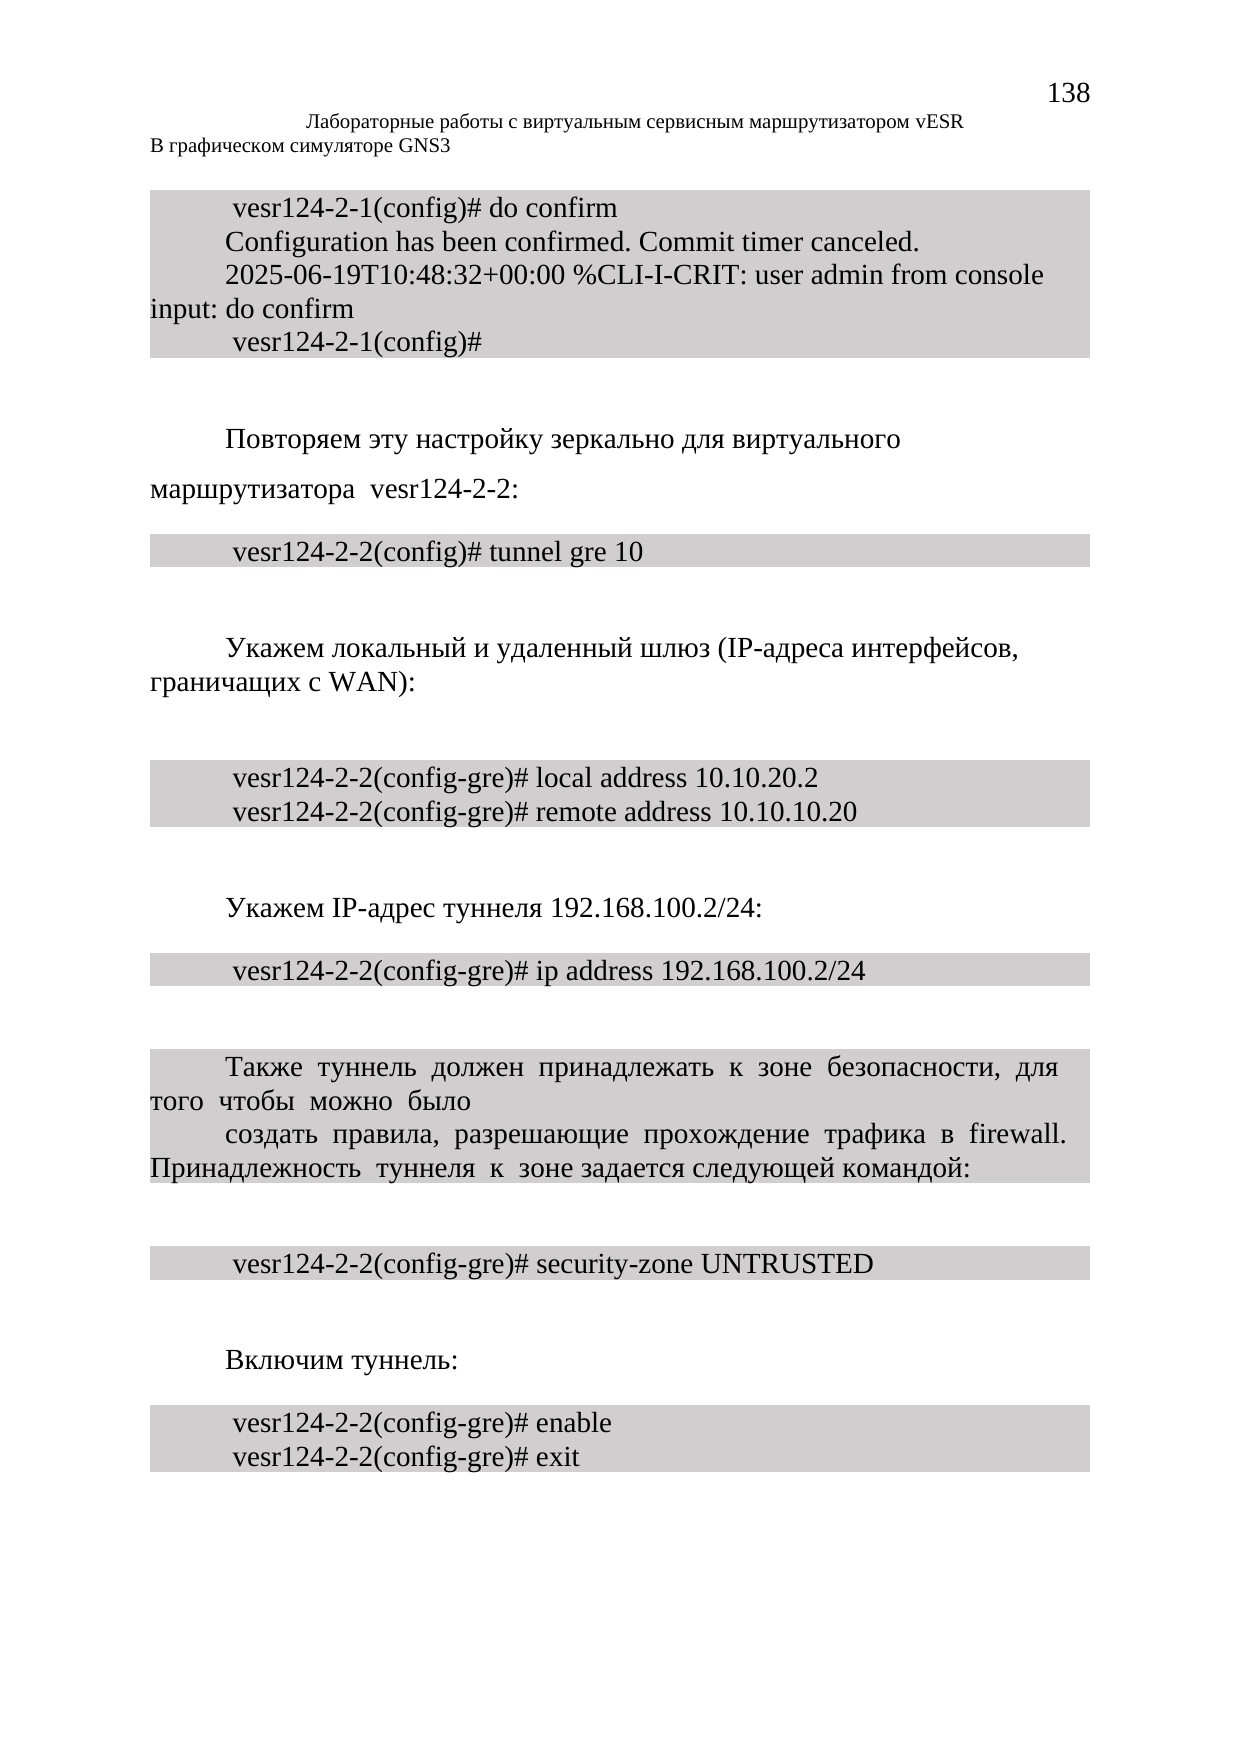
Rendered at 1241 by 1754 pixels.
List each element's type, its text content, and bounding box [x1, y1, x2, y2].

text vesr124-2-2(config)# tunnel gre 10 [150, 534, 1090, 567]
text Повторяем эту настройку зеркально для виртуального маршрутизатора vesr124-2-2: [150, 421, 1090, 504]
text vesr124-2-2(config-gre)# ip address 192.168.100.2/24 [150, 953, 1090, 986]
text vesr124-2-2(config-gre)# enable [150, 1405, 1090, 1439]
text vesr124-2-2(config-gre)# local address 10.10.20.2 [150, 760, 1090, 794]
text Configuration has been confirmed. Commit timer canceled. [150, 224, 1090, 257]
text vesr124-2-1(config)# do confirm [150, 190, 1090, 224]
text создать правила, разрешающие прохождение трафика в firewall. Принадлежность туннеля к зоне задается следующей командой: [150, 1116, 1090, 1183]
text vesr124-2-2(config-gre)# security-zone UNTRUSTED [150, 1246, 1090, 1280]
text vesr124-2-2(config-gre)# exit [150, 1439, 1090, 1472]
text vesr124-2-1(config)# [150, 324, 1090, 358]
text 2025-06-19T10:48:32+00:00 %CLI-I-CRIT: user admin from console input: do confirm [150, 257, 1090, 324]
text Также туннель должен принадлежать к зоне безопасности, для того чтобы можно было [150, 1049, 1090, 1116]
text Укажем локальный и удаленный шлюз (IP-адреса интерфейсов, граничащих с WAN): [150, 630, 1090, 697]
text Укажем IP-адрес туннеля 192.168.100.2/24: [150, 890, 1090, 923]
text Включим туннель: [150, 1342, 1090, 1376]
text vesr124-2-2(config-gre)# remote address 10.10.10.20 [150, 794, 1090, 827]
